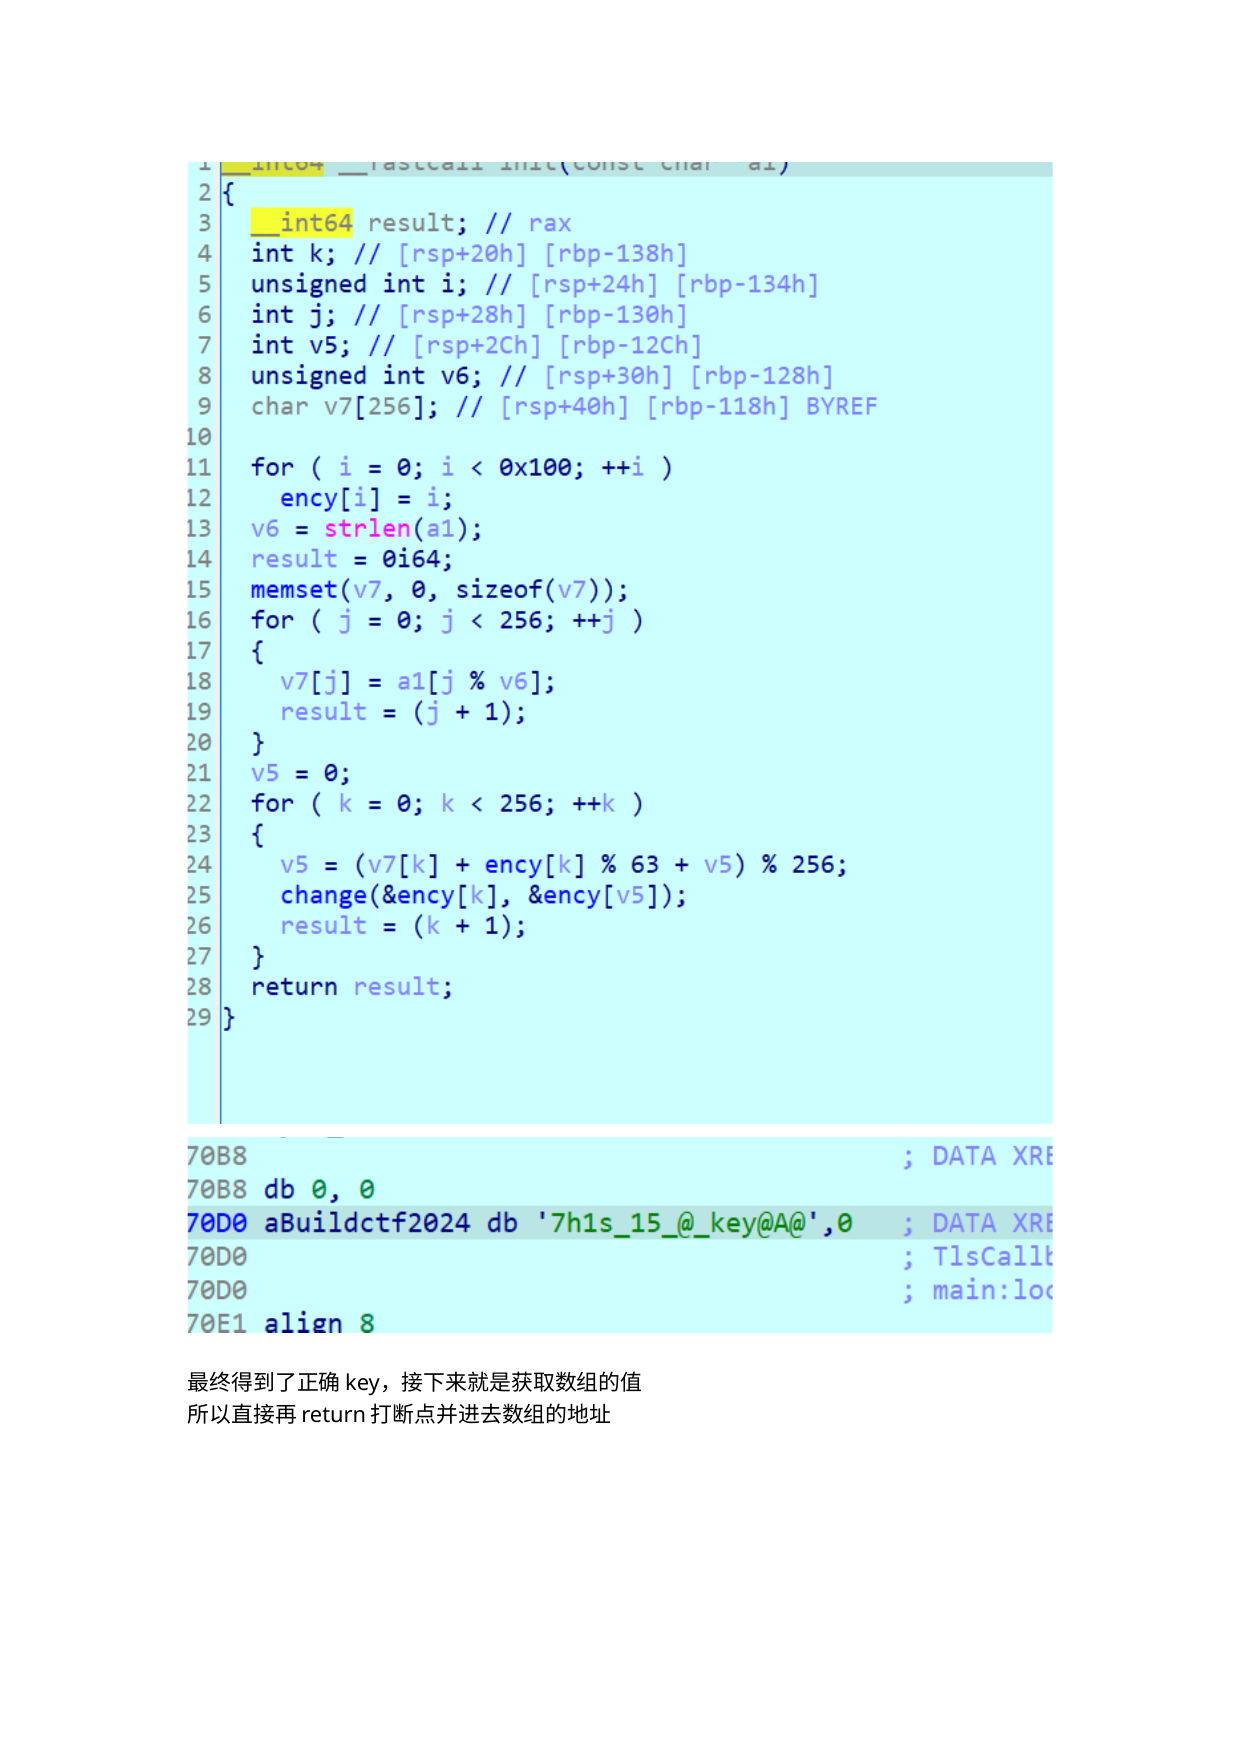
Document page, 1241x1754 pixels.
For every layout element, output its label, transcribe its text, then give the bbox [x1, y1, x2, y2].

text 所以直接再return打断点并进去数组的地址 [187, 1397, 1053, 1429]
picture [187, 162, 1053, 1124]
picture [187, 1137, 1053, 1333]
text 最终得到了正确key，接下来就是获取数组的值 [187, 1364, 1053, 1397]
